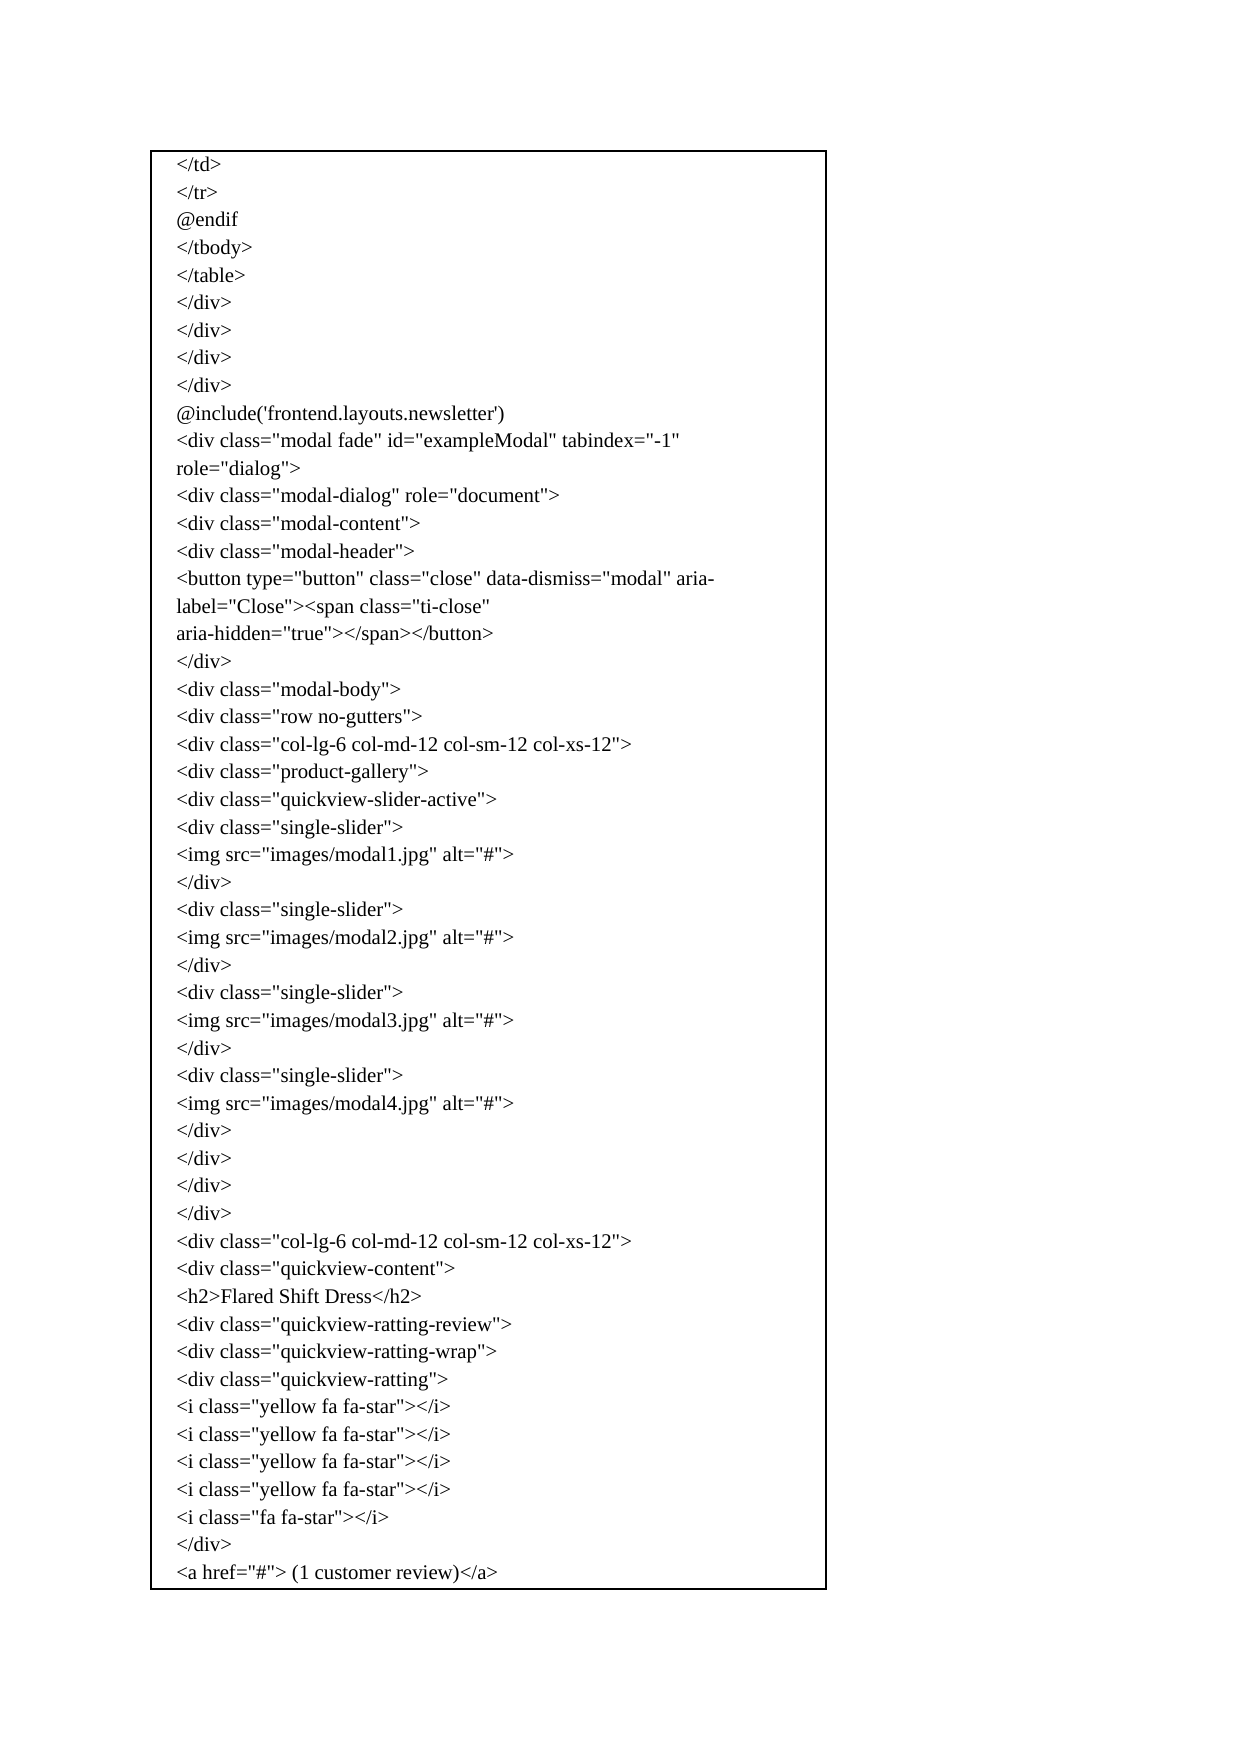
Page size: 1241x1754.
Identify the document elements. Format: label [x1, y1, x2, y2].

table_header [152, 152, 825, 1588]
